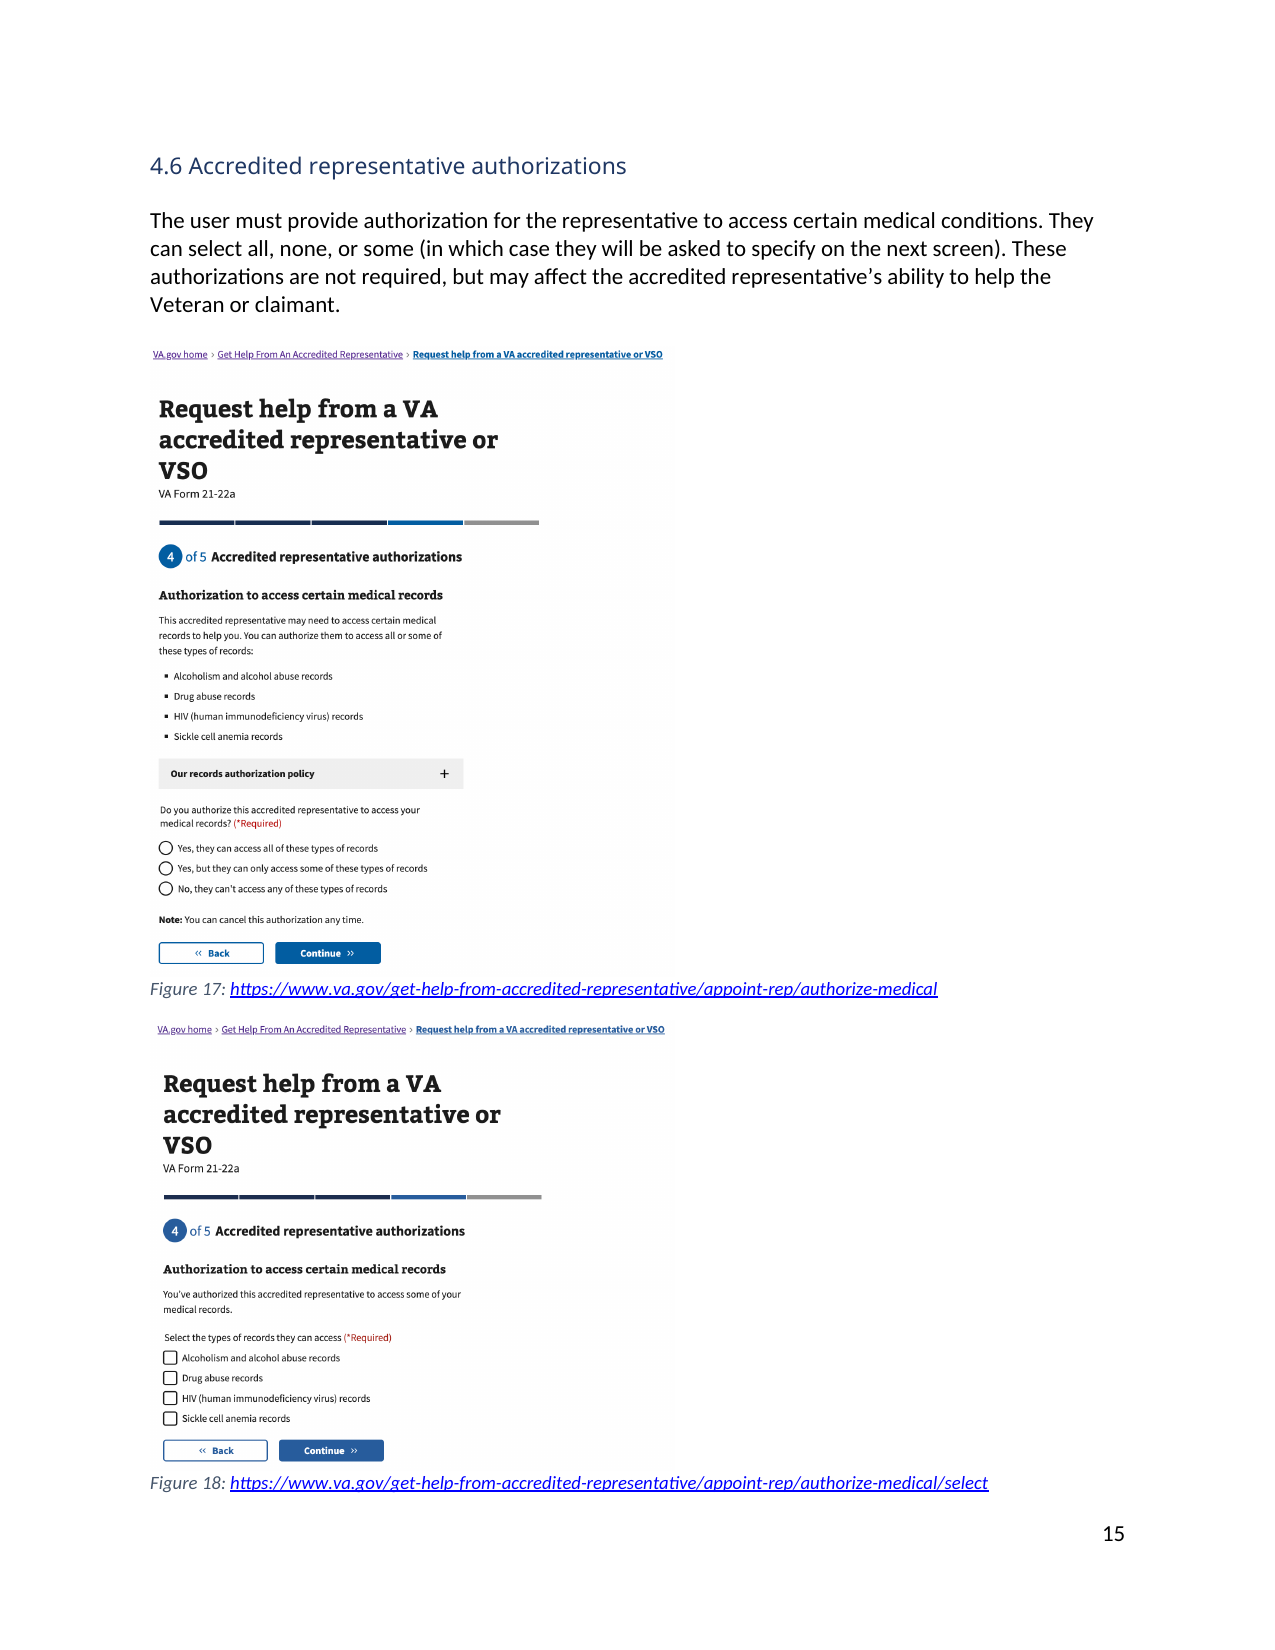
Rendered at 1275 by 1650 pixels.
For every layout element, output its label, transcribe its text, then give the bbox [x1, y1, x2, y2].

picture [150, 346, 675, 977]
picture [150, 1020, 675, 1471]
text The user must provide authorization for the representative to access certain medical conditions. They can select all, none, or some (in which case they will be asked to specify on the next screen). These authorizations are not required, but may affect the accredited representative’s ability to help the Veteran or claimant. [150, 206, 1125, 318]
subtitle 4.6 Accredited representative authorizations [150, 150, 1125, 181]
